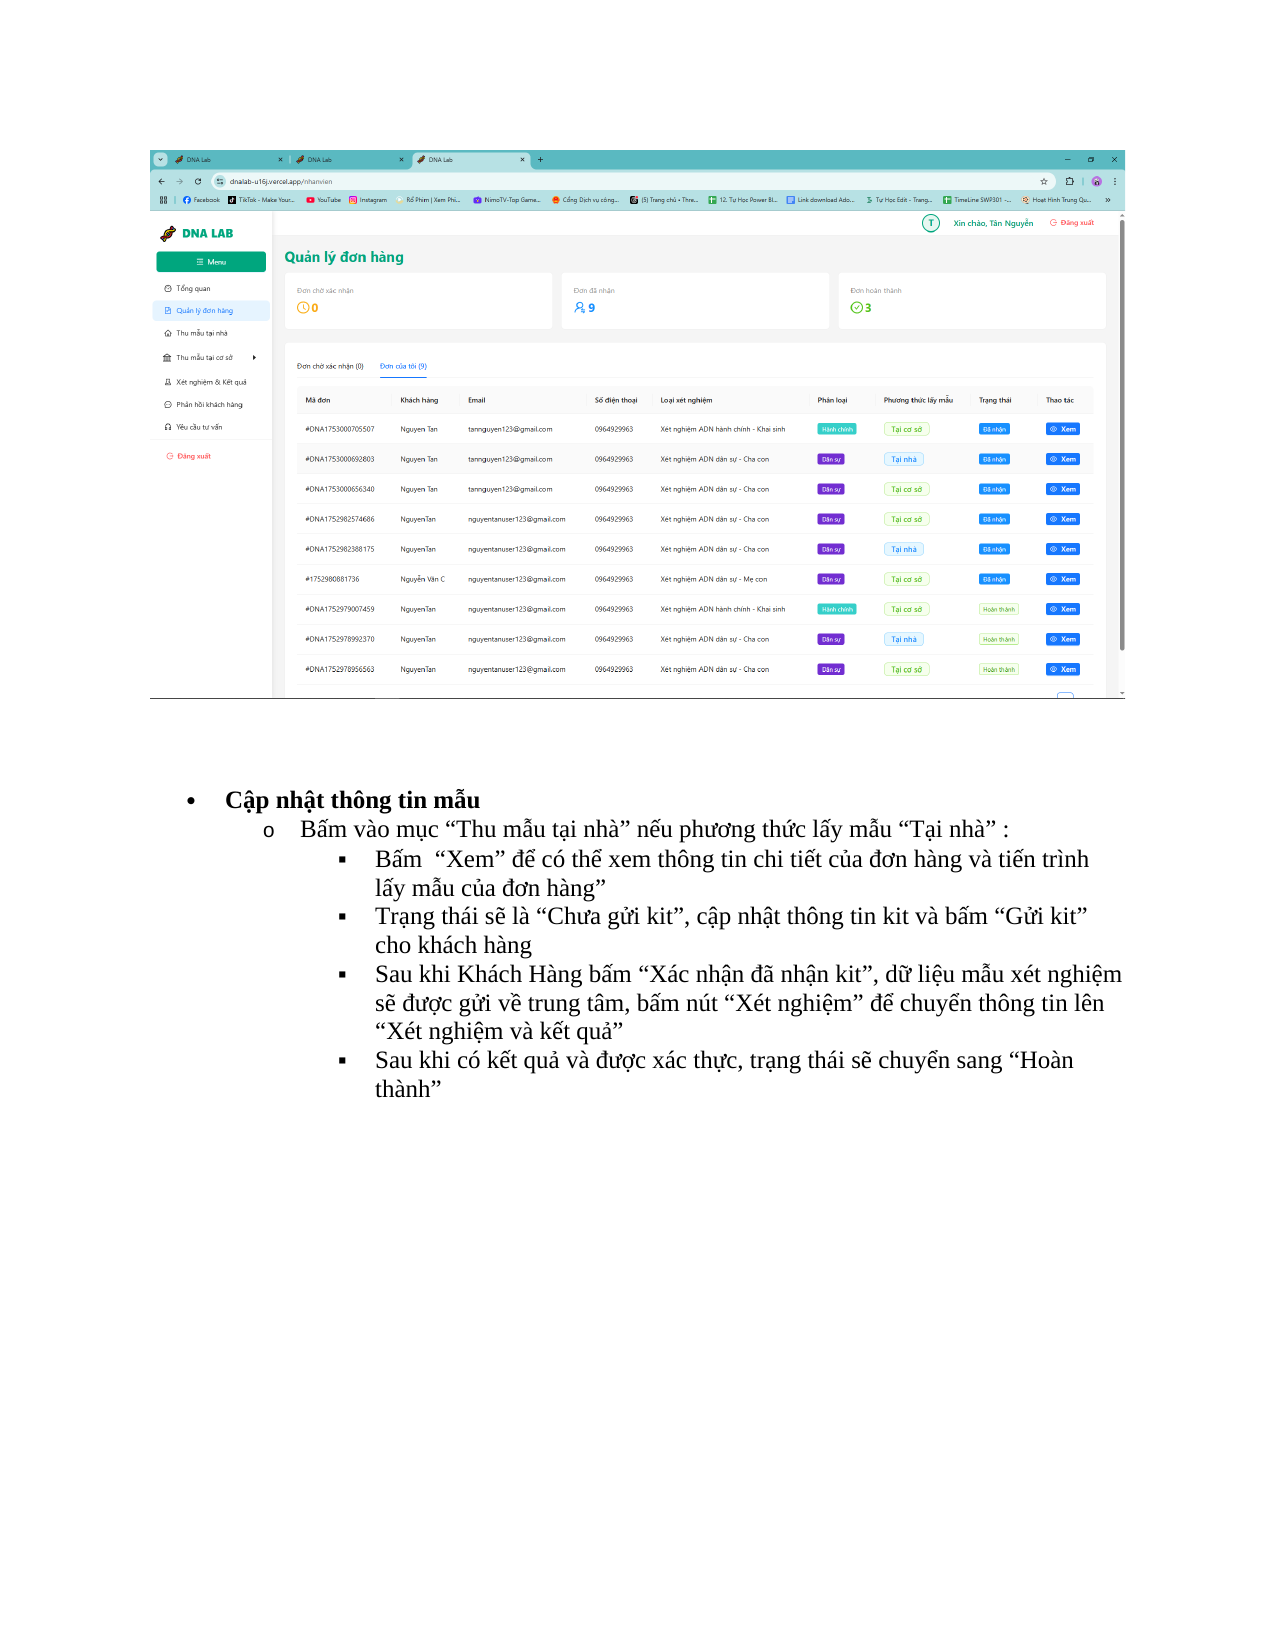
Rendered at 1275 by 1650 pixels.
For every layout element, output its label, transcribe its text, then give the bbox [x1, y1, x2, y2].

list Cập nhật thông tin mẫu [187, 786, 1125, 814]
list Bấm vào mục “Thu mẫu tại nhà” nếu phương thức lấy mẫu “Tại nhà” : [262, 814, 1125, 844]
list Bấm “Xem” để có thể xem thông tin chi tiết của đơn hàng và tiến trình lấy mẫu của đơn hàng” [337, 844, 1125, 901]
list Sau khi có kết quả và được xác thực, trạng thái sẽ chuyển sang “Hoàn thành” [337, 1045, 1125, 1103]
list Sau khi Khách Hàng bấm “Xác nhận đã nhận kit”, dữ liệu mẫu xét nghiệm sẽ được gửi về trung tâm, bấm nút “Xét nghiệm” để chuyển thông tin lên “Xét nghiệm và kết quả” [337, 959, 1125, 1045]
picture [150, 150, 1125, 699]
list Trạng thái sẽ là “Chưa gửi kit”, cập nhật thông tin kit và bấm “Gửi kit” cho khách hàng [337, 901, 1125, 959]
